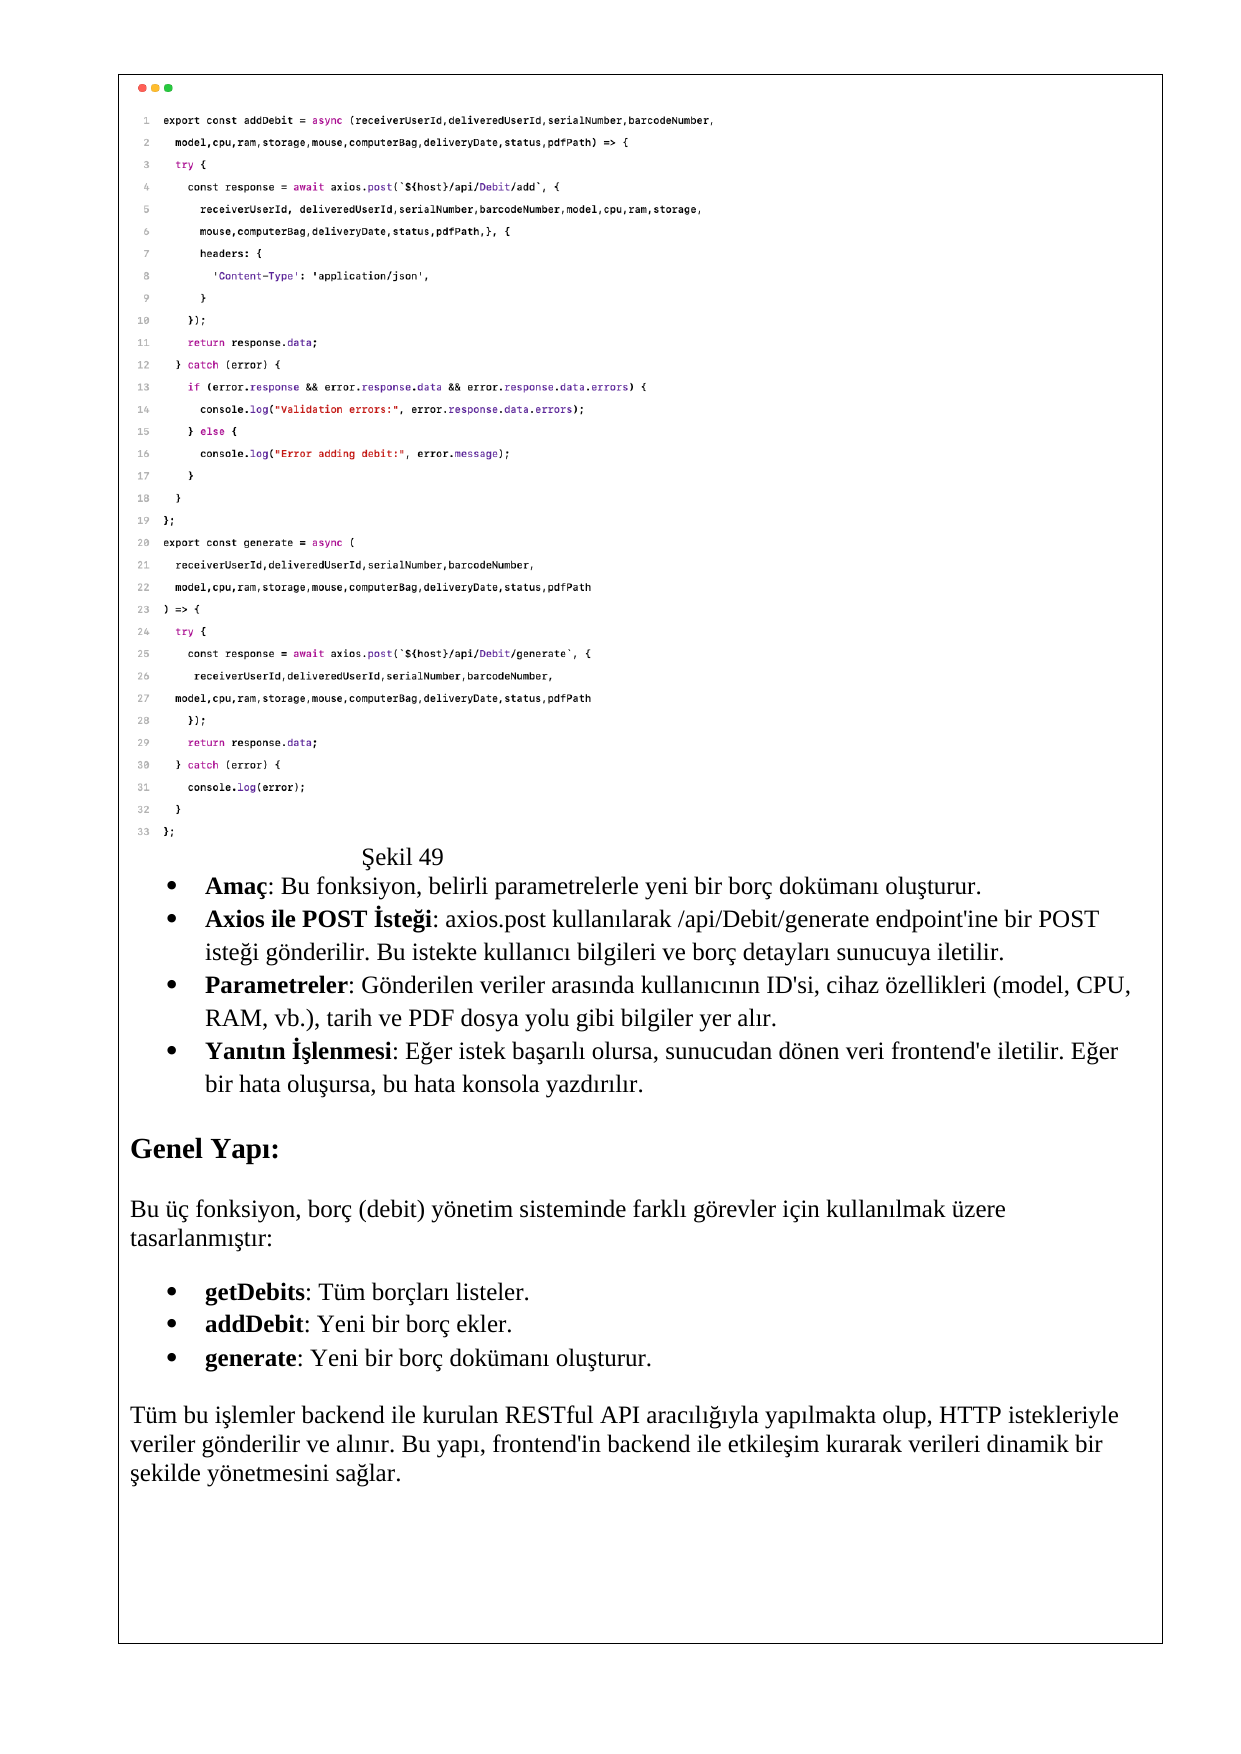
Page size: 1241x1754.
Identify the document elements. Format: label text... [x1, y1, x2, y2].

table_header Şekil 49 Amaç: Bu fonksiyon, belirli parametrelerle yeni bir borç dokümanı oluşturur. Axios ile POST İsteği: axios.post kullanılarak /api/Debit/generate endpoint'ine bir POST isteği gönderilir. Bu istekte kullanıcı bilgileri ve borç detayları sunucuya iletilir. Parametreler: Gönderilen veriler arasında kullanıcının ID'si, cihaz özellikleri (model, CPU, RAM, vb.), tarih ve PDF dosya yolu gibi bilgiler yer alır. Yanıtın İşlenmesi: Eğer istek başarılı olursa, sunucudan dönen veri frontend'e iletilir. Eğer bir hata oluşursa, bu hata konsola yazdırılır. Genel Yapı: Bu üç fonksiyon, borç (debit) yönetim sisteminde farklı görevler için kullanılmak üzere tasarlanmıştır: getDebits: Tüm borçları listeler. addDebit: Yeni bir borç ekler. generate: Yeni bir borç dokümanı oluşturur. Tüm bu işlemler backend ile kurulan RESTful API aracılığıyla yapılmakta olup, HTTP istekleriyle veriler gönderilir ve alınır. Bu yapı, frontend'in backend ile etkileşim kurarak verileri dinamik bir şekilde yönetmesini sağlar. [119, 75, 1162, 1643]
picture [129, 75, 727, 842]
